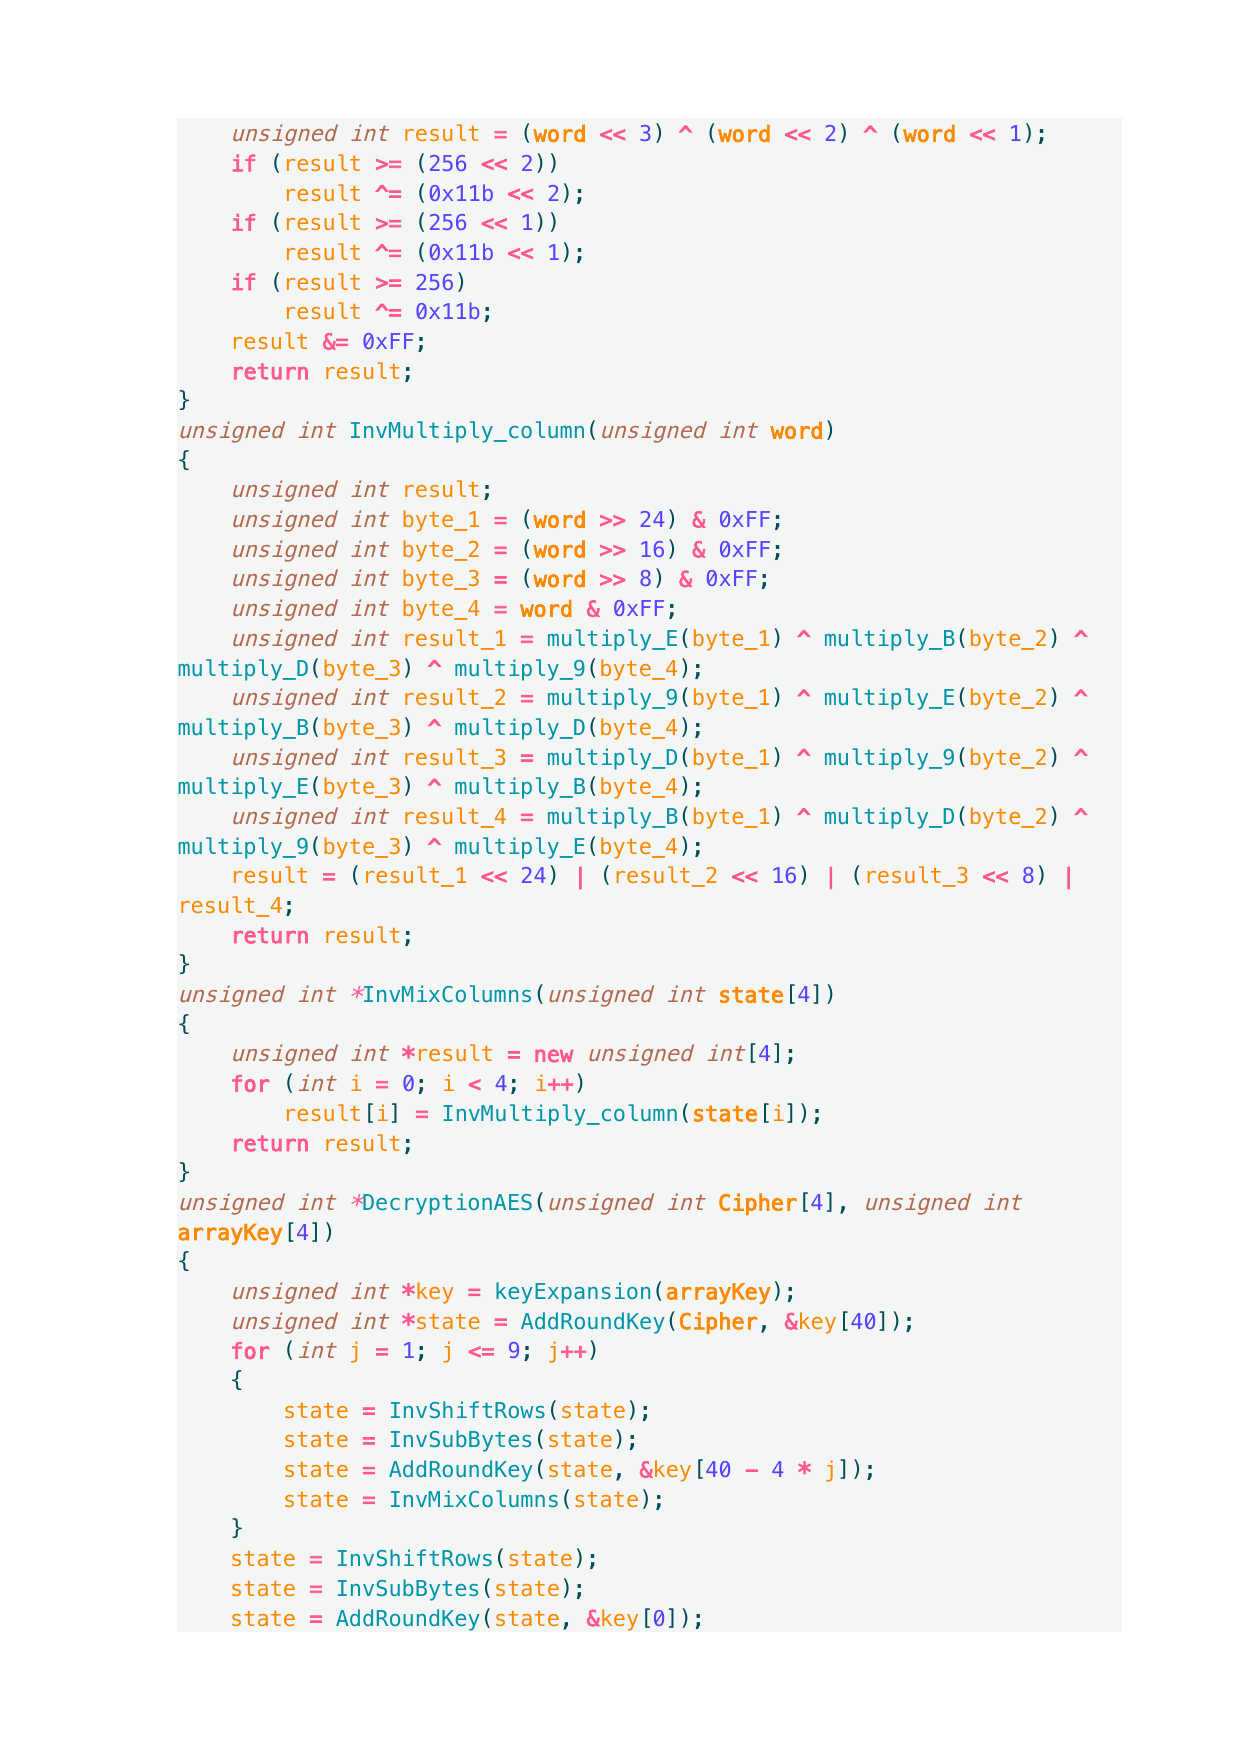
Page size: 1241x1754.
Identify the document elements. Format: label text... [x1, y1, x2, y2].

text result ^= (0x11b << 1); [177, 237, 1122, 267]
text unsigned int result_4 = multiply_B(byte_1) ^ multiply_D(byte_2) ^ multiply_9(byte_3) ^ multiply_E(byte_4); [177, 801, 1122, 860]
text for (int j = 1; j <= 9; j++) [177, 1335, 1122, 1365]
text if (result >= (256 << 1)) [177, 207, 1122, 237]
text result[i] = InvMultiply_column(state[i]); [177, 1098, 1122, 1127]
text if (result >= (256 << 2)) [177, 148, 1122, 177]
text if (result >= 256) [177, 267, 1122, 296]
text unsigned int byte_4 = word & 0xFF; [177, 593, 1122, 623]
text unsigned int byte_3 = (word >> 8) & 0xFF; [177, 563, 1122, 593]
text } [177, 1513, 1122, 1543]
text result ^= 0x11b; [177, 296, 1122, 326]
text return result; [177, 356, 1122, 385]
text unsigned int result_1 = multiply_E(byte_1) ^ multiply_B(byte_2) ^ multiply_D(byte_3) ^ multiply_9(byte_4); [177, 623, 1122, 682]
text unsigned int *InvMixColumns(unsigned int state[4]) [177, 979, 1122, 1009]
text } [177, 1157, 1122, 1187]
text { [177, 1246, 1122, 1276]
text { [177, 1009, 1122, 1038]
text unsigned int result_3 = multiply_D(byte_1) ^ multiply_9(byte_2) ^ multiply_E(byte_3) ^ multiply_B(byte_4); [177, 742, 1122, 801]
text state = InvShiftRows(state); [177, 1395, 1122, 1424]
text state = AddRoundKey(state, &key[40 - 4 * j]); [177, 1454, 1122, 1484]
text result = (result_1 << 24) | (result_2 << 16) | (result_3 << 8) | result_4; [177, 860, 1122, 920]
text { [177, 1365, 1122, 1395]
text unsigned int *DecryptionAES(unsigned int Cipher[4], unsigned int arrayKey[4]) [177, 1187, 1122, 1246]
text result ^= (0x11b << 2); [177, 177, 1122, 207]
text unsigned int InvMultiply_column(unsigned int word) [177, 415, 1122, 445]
text state = InvMixColumns(state); [177, 1484, 1122, 1513]
text unsigned int result_2 = multiply_9(byte_1) ^ multiply_E(byte_2) ^ multiply_B(byte_3) ^ multiply_D(byte_4); [177, 682, 1122, 742]
text unsigned int result; [177, 474, 1122, 504]
text return result; [177, 1127, 1122, 1157]
text } [177, 385, 1122, 415]
text unsigned int byte_1 = (word >> 24) & 0xFF; [177, 504, 1122, 534]
text unsigned int byte_2 = (word >> 16) & 0xFF; [177, 534, 1122, 563]
text return result; [177, 920, 1122, 949]
text } [177, 949, 1122, 979]
text unsigned int *result = new unsigned int[4]; [177, 1038, 1122, 1068]
text { [177, 445, 1122, 474]
text state = InvSubBytes(state); [177, 1424, 1122, 1454]
text unsigned int result = (word << 3) ^ (word << 2) ^ (word << 1); [177, 118, 1122, 148]
text for (int i = 0; i < 4; i++) [177, 1068, 1122, 1098]
text state = InvSubBytes(state); [177, 1573, 1122, 1602]
text state = AddRoundKey(state, &key[0]); [177, 1602, 1122, 1632]
text unsigned int *state = AddRoundKey(Cipher, &key[40]); [177, 1306, 1122, 1335]
text result &= 0xFF; [177, 326, 1122, 356]
text unsigned int *key = keyExpansion(arrayKey); [177, 1276, 1122, 1306]
text state = InvShiftRows(state); [177, 1543, 1122, 1573]
